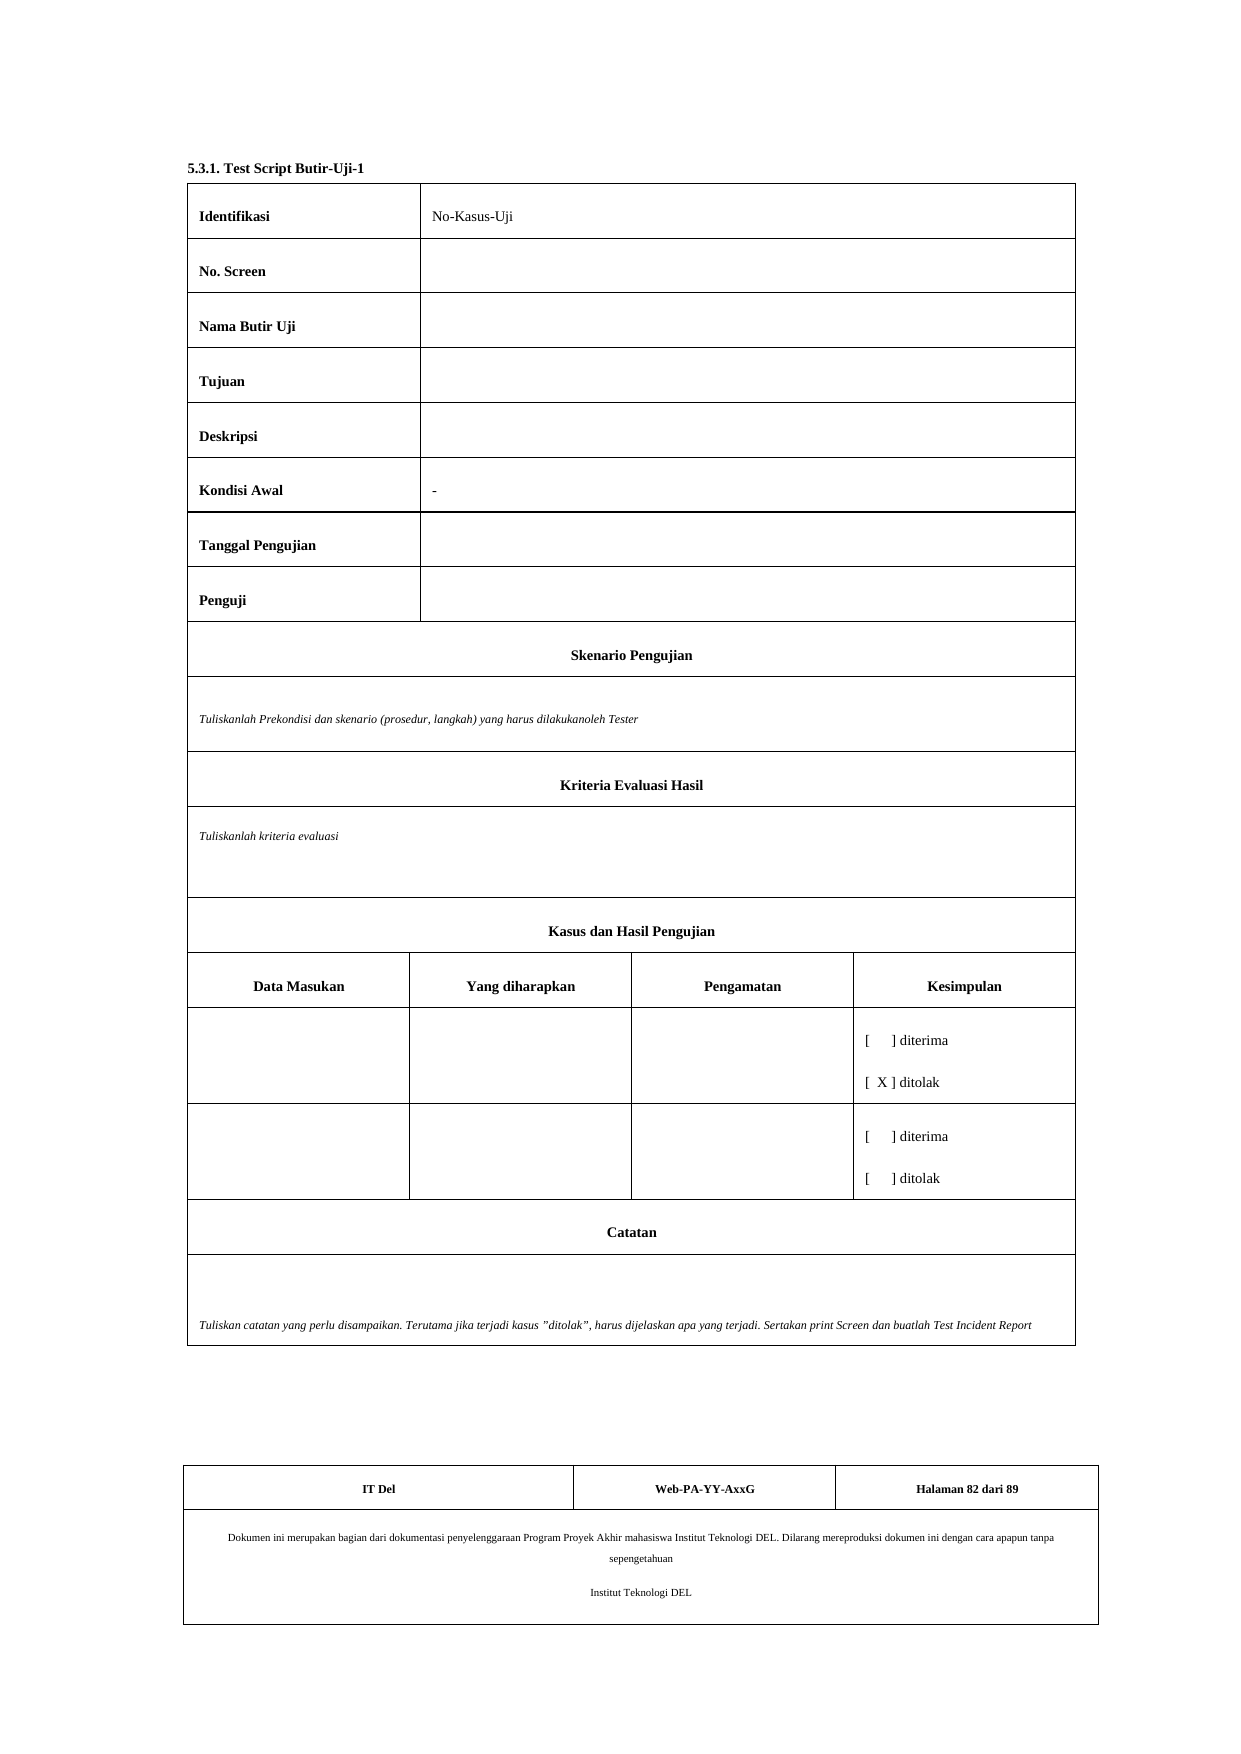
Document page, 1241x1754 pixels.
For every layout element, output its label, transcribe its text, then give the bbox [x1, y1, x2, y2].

table_cell [410, 1104, 631, 1199]
table_cell [421, 293, 1075, 347]
table_cell [410, 1008, 631, 1103]
table_cell [421, 403, 1075, 457]
table_header No-Kasus-Uji [421, 184, 1075, 237]
table_cell Kondisi Awal [188, 458, 420, 511]
table_cell Deskripsi [188, 403, 420, 457]
table_cell [632, 1008, 853, 1103]
table_cell Kriteria Evaluasi Hasil [188, 752, 1075, 806]
table_cell [421, 348, 1075, 402]
table_cell Nama Butir Uji [188, 293, 420, 347]
table_cell Catatan [188, 1200, 1075, 1253]
table_cell [188, 1008, 409, 1103]
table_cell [188, 1255, 1075, 1345]
table_cell Tuliskanlah Prekondisi dan skenario (prosedur, langkah) yang harus dilakukanoleh Tester [188, 677, 1075, 751]
table_cell [632, 1104, 853, 1199]
table_cell Tanggal Pengujian [188, 513, 420, 566]
table_cell Skenario Pengujian [188, 622, 1075, 676]
table_cell Yang diharapkan [410, 953, 631, 1007]
subtitle 5.3.1. Test Script Butir-Uji-1 [187, 148, 1092, 176]
table_cell Data Masukan [188, 953, 409, 1007]
table_cell [421, 239, 1075, 292]
table_header Identifikasi [188, 184, 420, 237]
table_cell Kasus dan Hasil Pengujian [188, 898, 1075, 952]
table_cell [421, 513, 1075, 566]
table_cell Kesimpulan [854, 953, 1075, 1007]
table_cell [ ] diterima [ ] ditolak [854, 1104, 1075, 1199]
table_cell Tujuan [188, 348, 420, 402]
table_cell Penguji [188, 567, 420, 621]
table_cell [ ] diterima [ X ] ditolak [854, 1008, 1075, 1103]
table_cell Pengamatan [632, 953, 853, 1007]
table_cell No. Screen [188, 239, 420, 292]
table_cell [188, 1104, 409, 1199]
table_cell [421, 567, 1075, 621]
table_cell - [421, 458, 1075, 511]
table_cell Tuliskanlah kriteria evaluasi [188, 807, 1075, 897]
